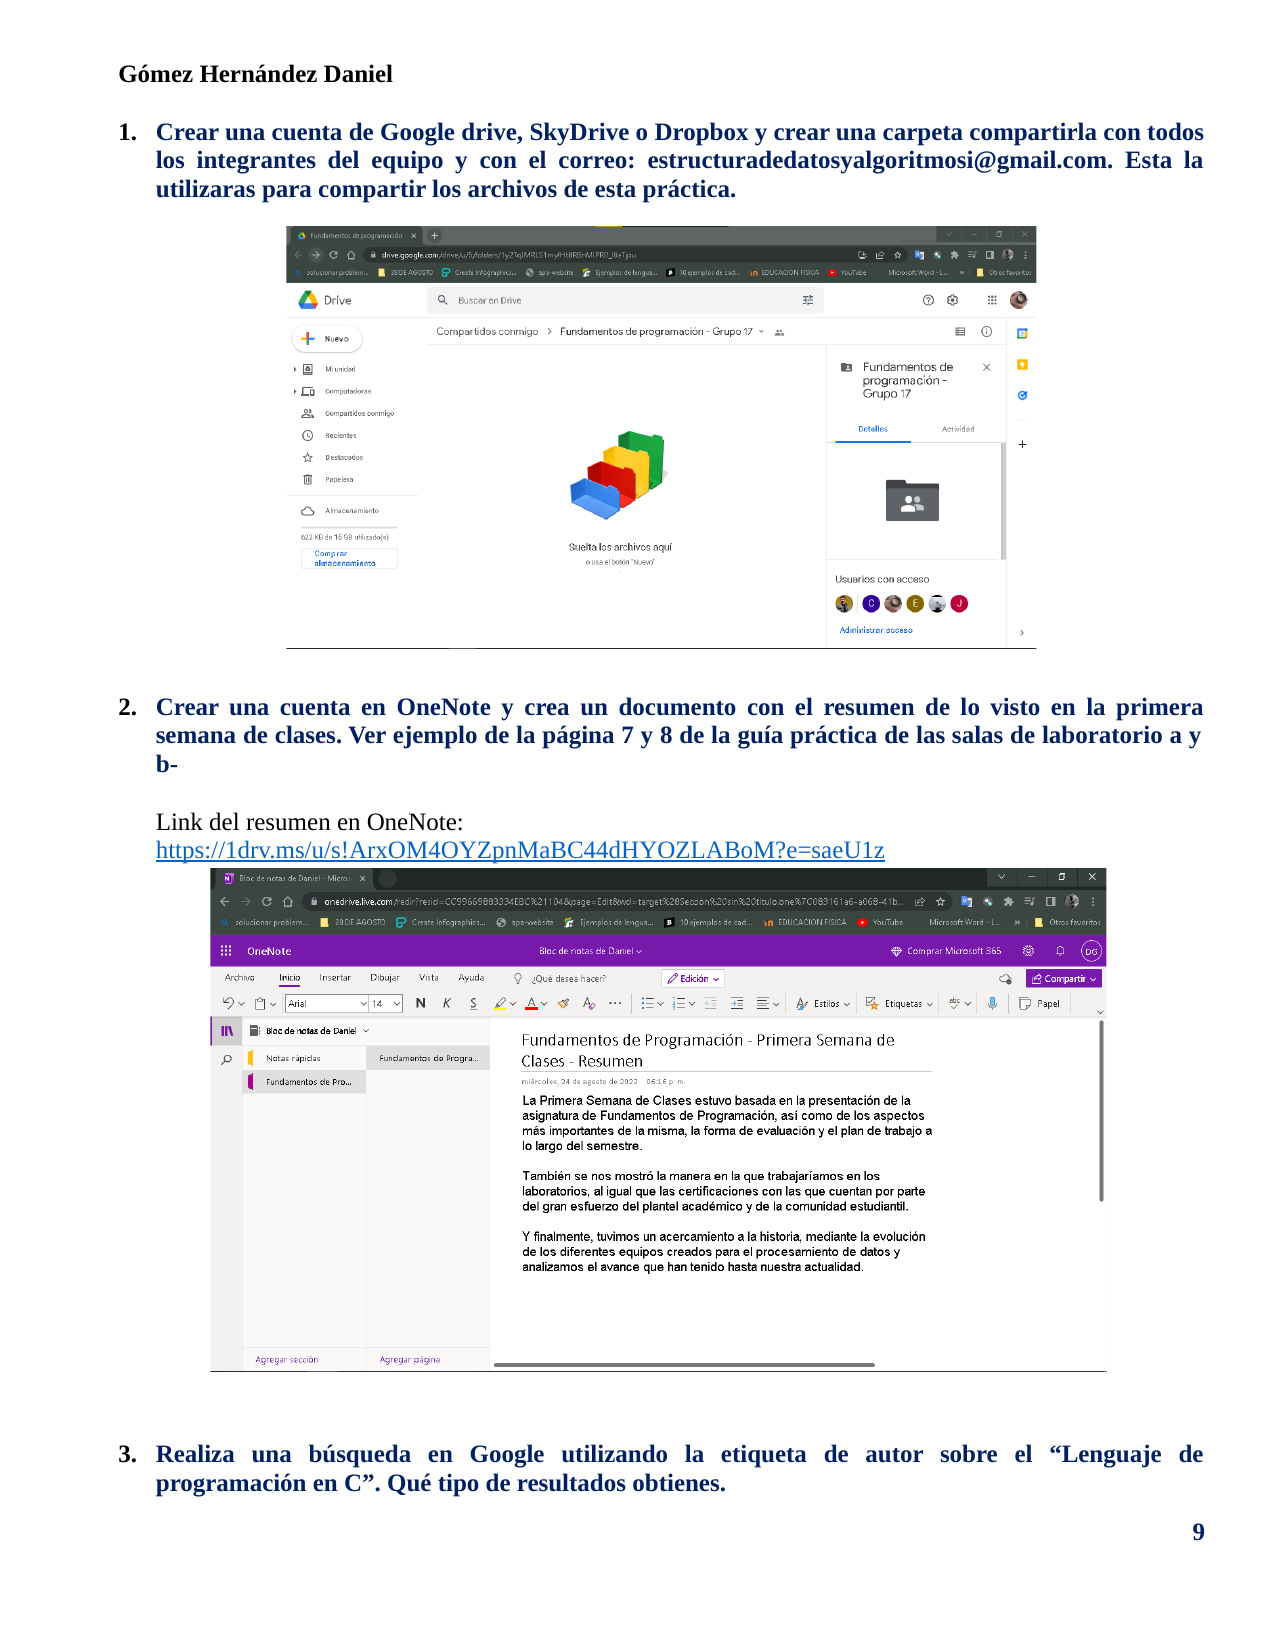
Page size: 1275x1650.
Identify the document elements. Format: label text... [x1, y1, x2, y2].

picture [210, 868, 1107, 1372]
text Link del resumen en OneNote: [156, 807, 1205, 835]
list Crear una cuenta en OneNote y crea un documento con el resumen de lo visto en la primera semana de clases. Ver ejemplo de la página 7 y 8 de la guía práctica de las salas de laboratorio a y b- [118, 692, 1205, 778]
list Crear una cuenta de Google drive, SkyDrive o Dropbox y crear una carpeta compartirla con todos los integrantes del equipo y con el correo: estructuradedatosyalgoritmosi@gmail.com. Esta la utilizaras para compartir los archivos de esta práctica. [118, 117, 1205, 203]
list Realiza una búsqueda en Google utilizando la etiqueta de autor sobre el “Lenguaje de programación en C”. Qué tipo de resultados obtienes. [118, 1439, 1205, 1497]
text https://1drv.ms/u/s!ArxOM4OYZpnMaBC44dHYOZLABoM?e=saeU1z [156, 835, 1205, 864]
picture [286, 226, 1037, 649]
text Gómez Hernández Daniel [118, 59, 1205, 88]
